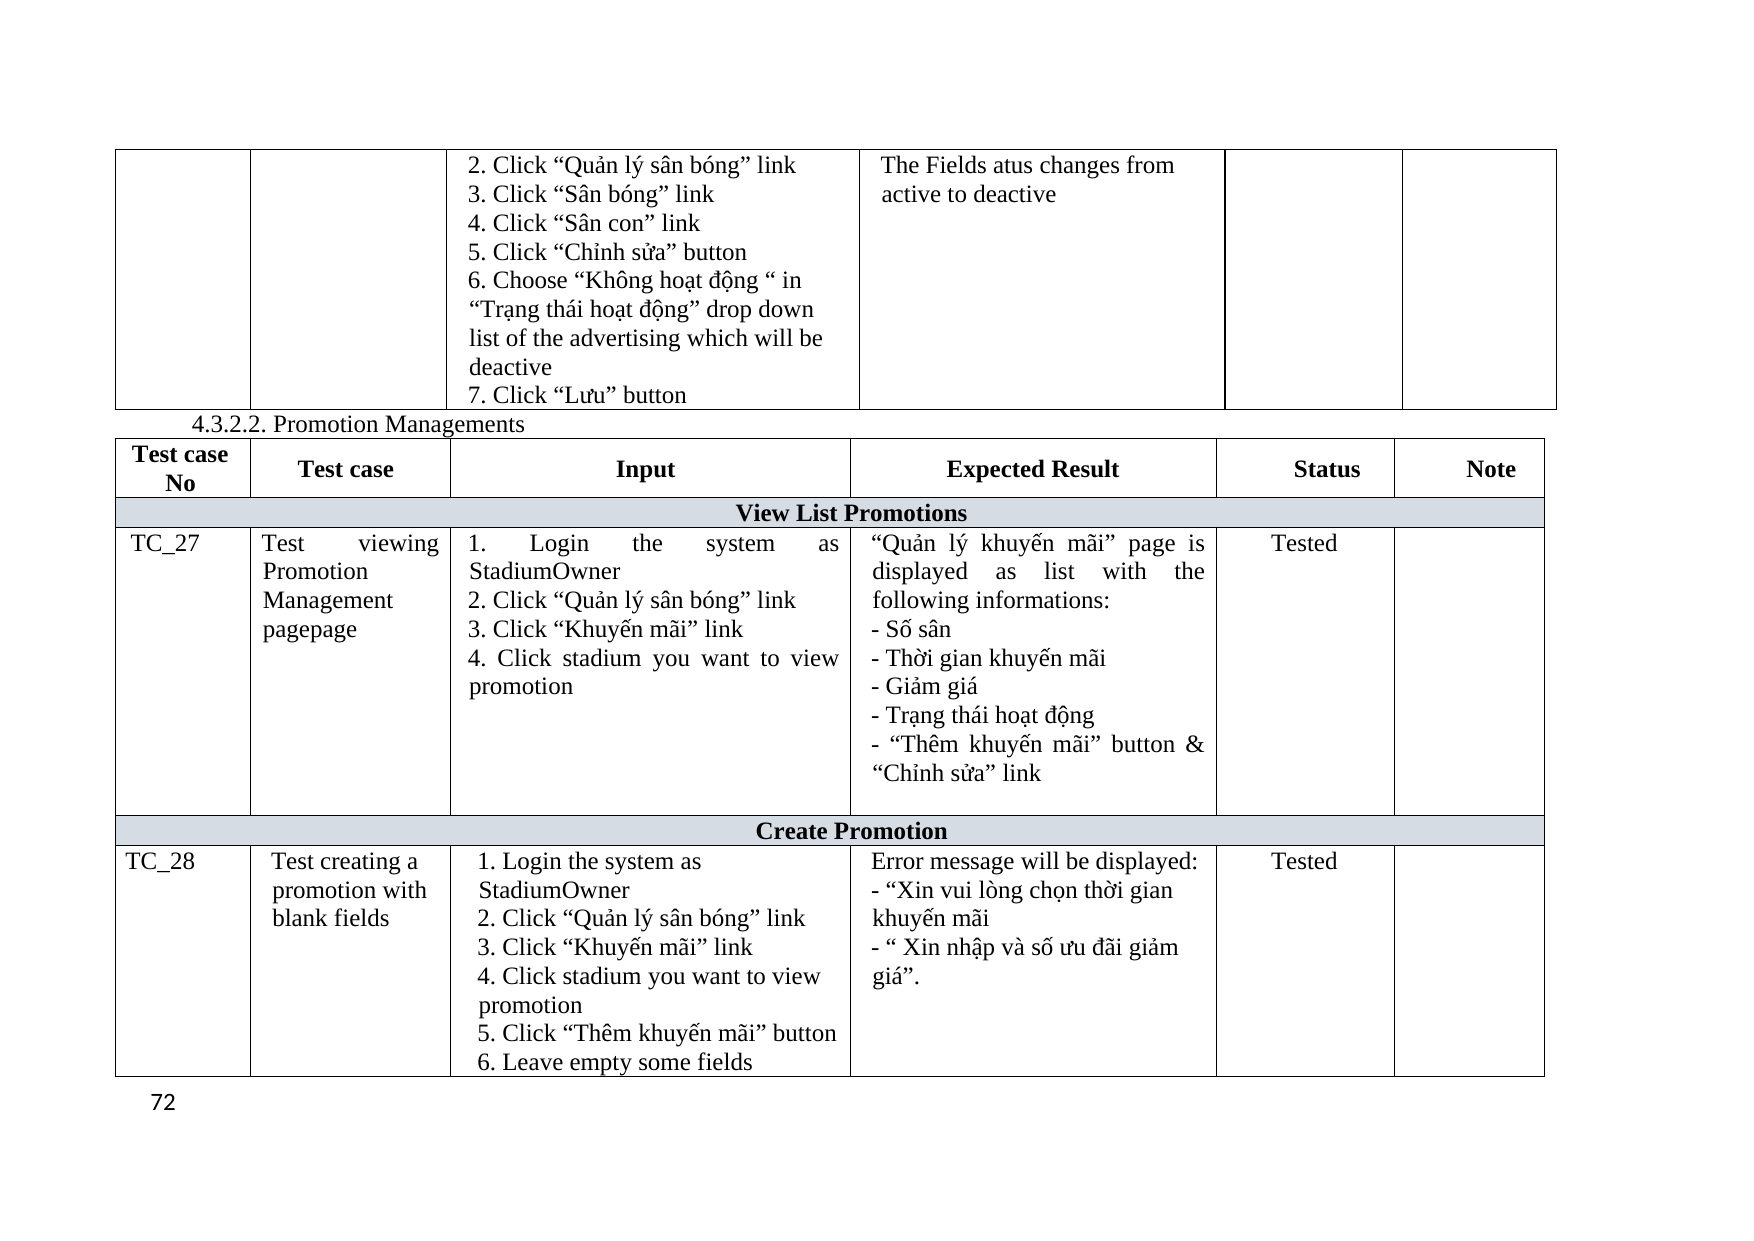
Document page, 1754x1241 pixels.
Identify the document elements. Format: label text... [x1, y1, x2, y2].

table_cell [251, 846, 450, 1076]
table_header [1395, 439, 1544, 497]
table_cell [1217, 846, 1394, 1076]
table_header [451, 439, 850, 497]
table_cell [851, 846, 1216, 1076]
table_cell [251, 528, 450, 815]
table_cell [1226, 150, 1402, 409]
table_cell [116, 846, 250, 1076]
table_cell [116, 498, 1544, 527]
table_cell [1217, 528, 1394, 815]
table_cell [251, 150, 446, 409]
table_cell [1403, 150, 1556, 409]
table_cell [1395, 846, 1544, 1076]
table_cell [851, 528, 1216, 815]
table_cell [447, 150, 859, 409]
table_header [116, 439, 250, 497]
subtitle Promotion Managements [192, 410, 1604, 438]
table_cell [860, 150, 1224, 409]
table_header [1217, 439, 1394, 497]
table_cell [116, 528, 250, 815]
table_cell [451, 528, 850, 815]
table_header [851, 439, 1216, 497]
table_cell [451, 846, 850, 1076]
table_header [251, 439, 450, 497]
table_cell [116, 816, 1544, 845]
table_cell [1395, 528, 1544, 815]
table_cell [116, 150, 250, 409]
